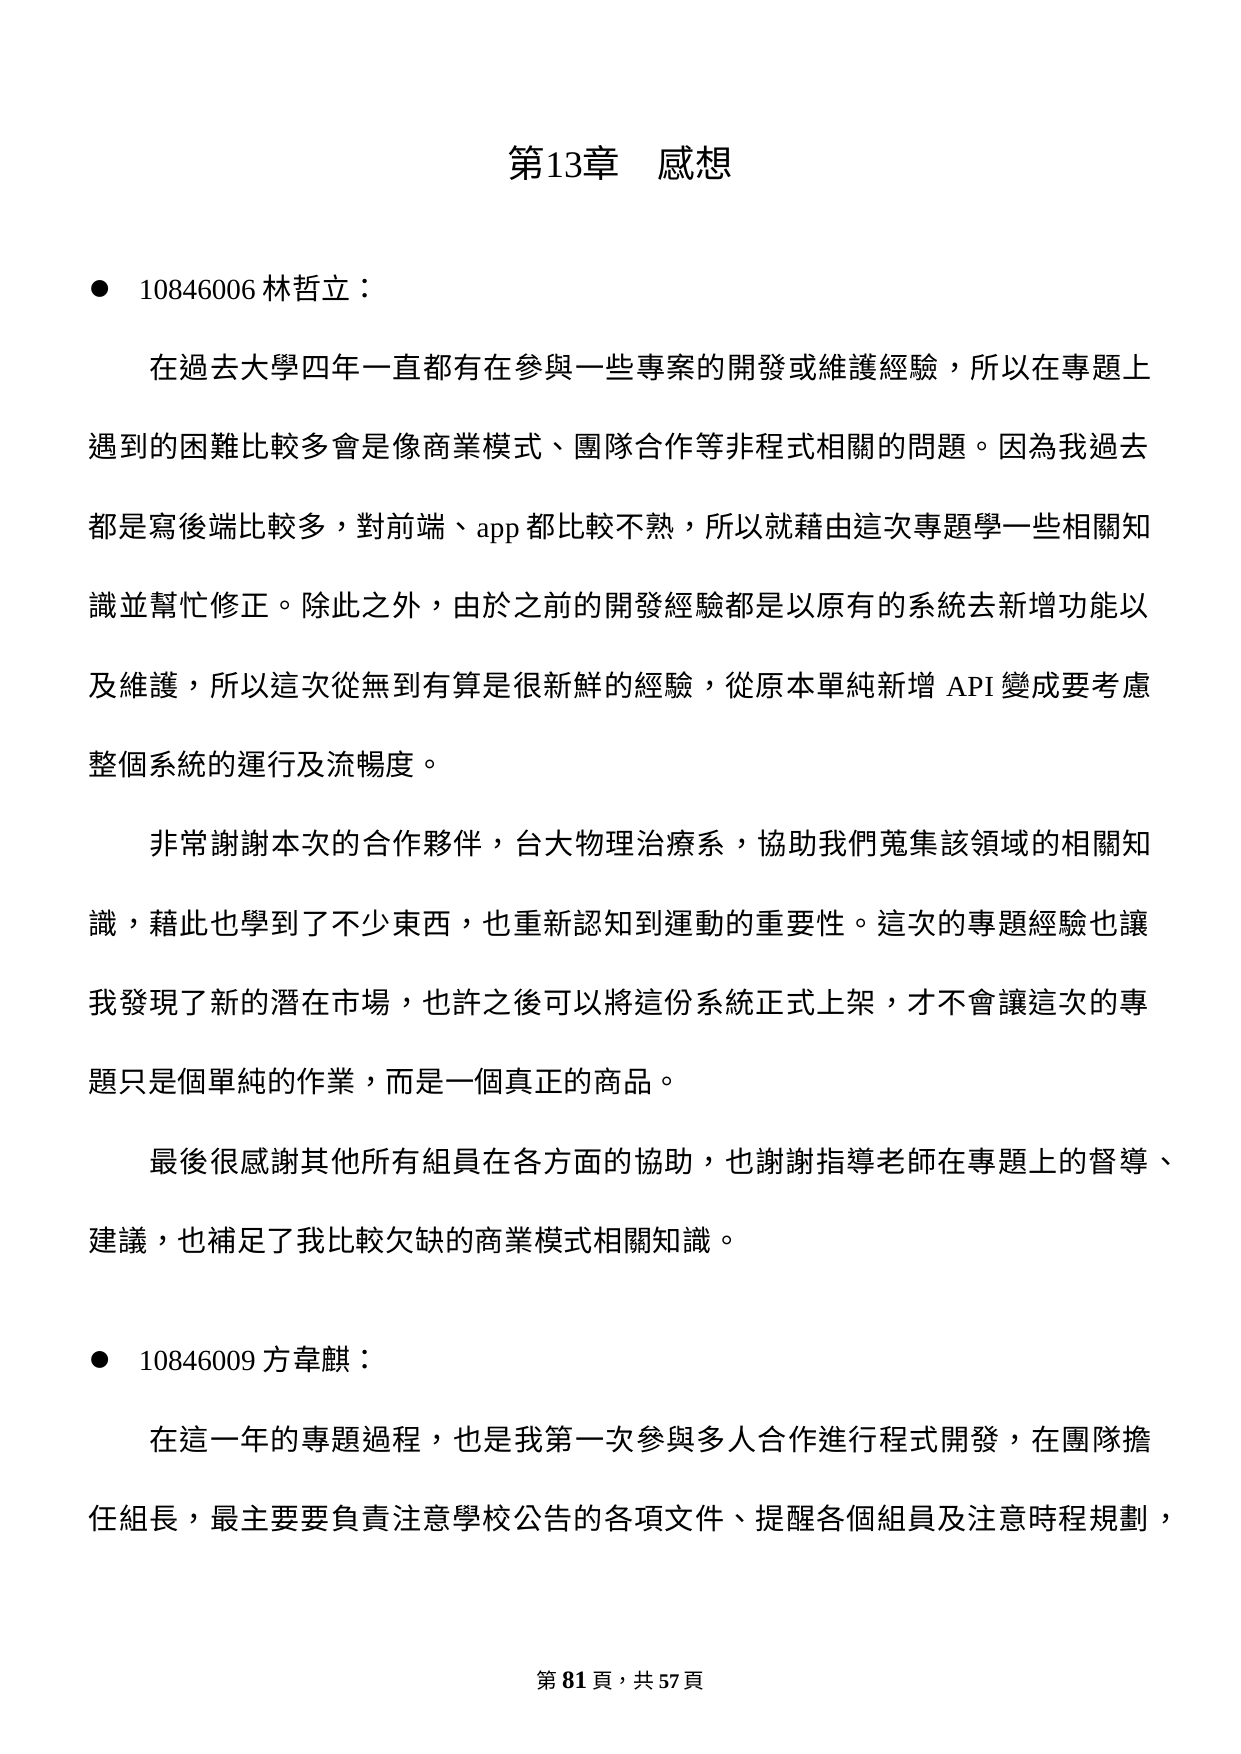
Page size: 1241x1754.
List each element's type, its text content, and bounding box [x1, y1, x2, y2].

text 非常謝謝本次的合作夥伴，台大物理治療系，協助我們蒐集該領域的相關知識，藉此也學到了不少東西，也重新認知到運動的重要性。這次的專題經驗也讓我發現了新的潛在市場，也許之後可以將這份系統正式上架，才不會讓這次的專題只是個單純的作業，而是一個真正的商品。 [89, 802, 1152, 1120]
text 最後很感謝其他所有組員在各方面的協助，也謝謝指導老師在專題上的督導、建議，也補足了我比較欠缺的商業模式相關知識。 [89, 1120, 1152, 1278]
subtitle 感想 [89, 121, 1152, 201]
list 10846006 林哲立： [89, 247, 1152, 326]
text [89, 1398, 1152, 1556]
text 在過去大學四年一直都有在參與一些專案的開發或維護經驗，所以在專題上遇到的困難比較多會是像商業模式、團隊合作等非程式相關的問題。因為我過去都是寫後端比較多，對前端、app都比較不熟，所以就藉由這次專題學一些相關知識並幫忙修正。除此之外，由於之前的開發經驗都是以原有的系統去新增功能以及維護，所以這次從無到有算是很新鮮的經驗，從原本單純新增API變成要考慮整個系統的運行及流暢度。 [89, 326, 1152, 802]
list 10846009 方韋麒： [89, 1318, 1152, 1398]
